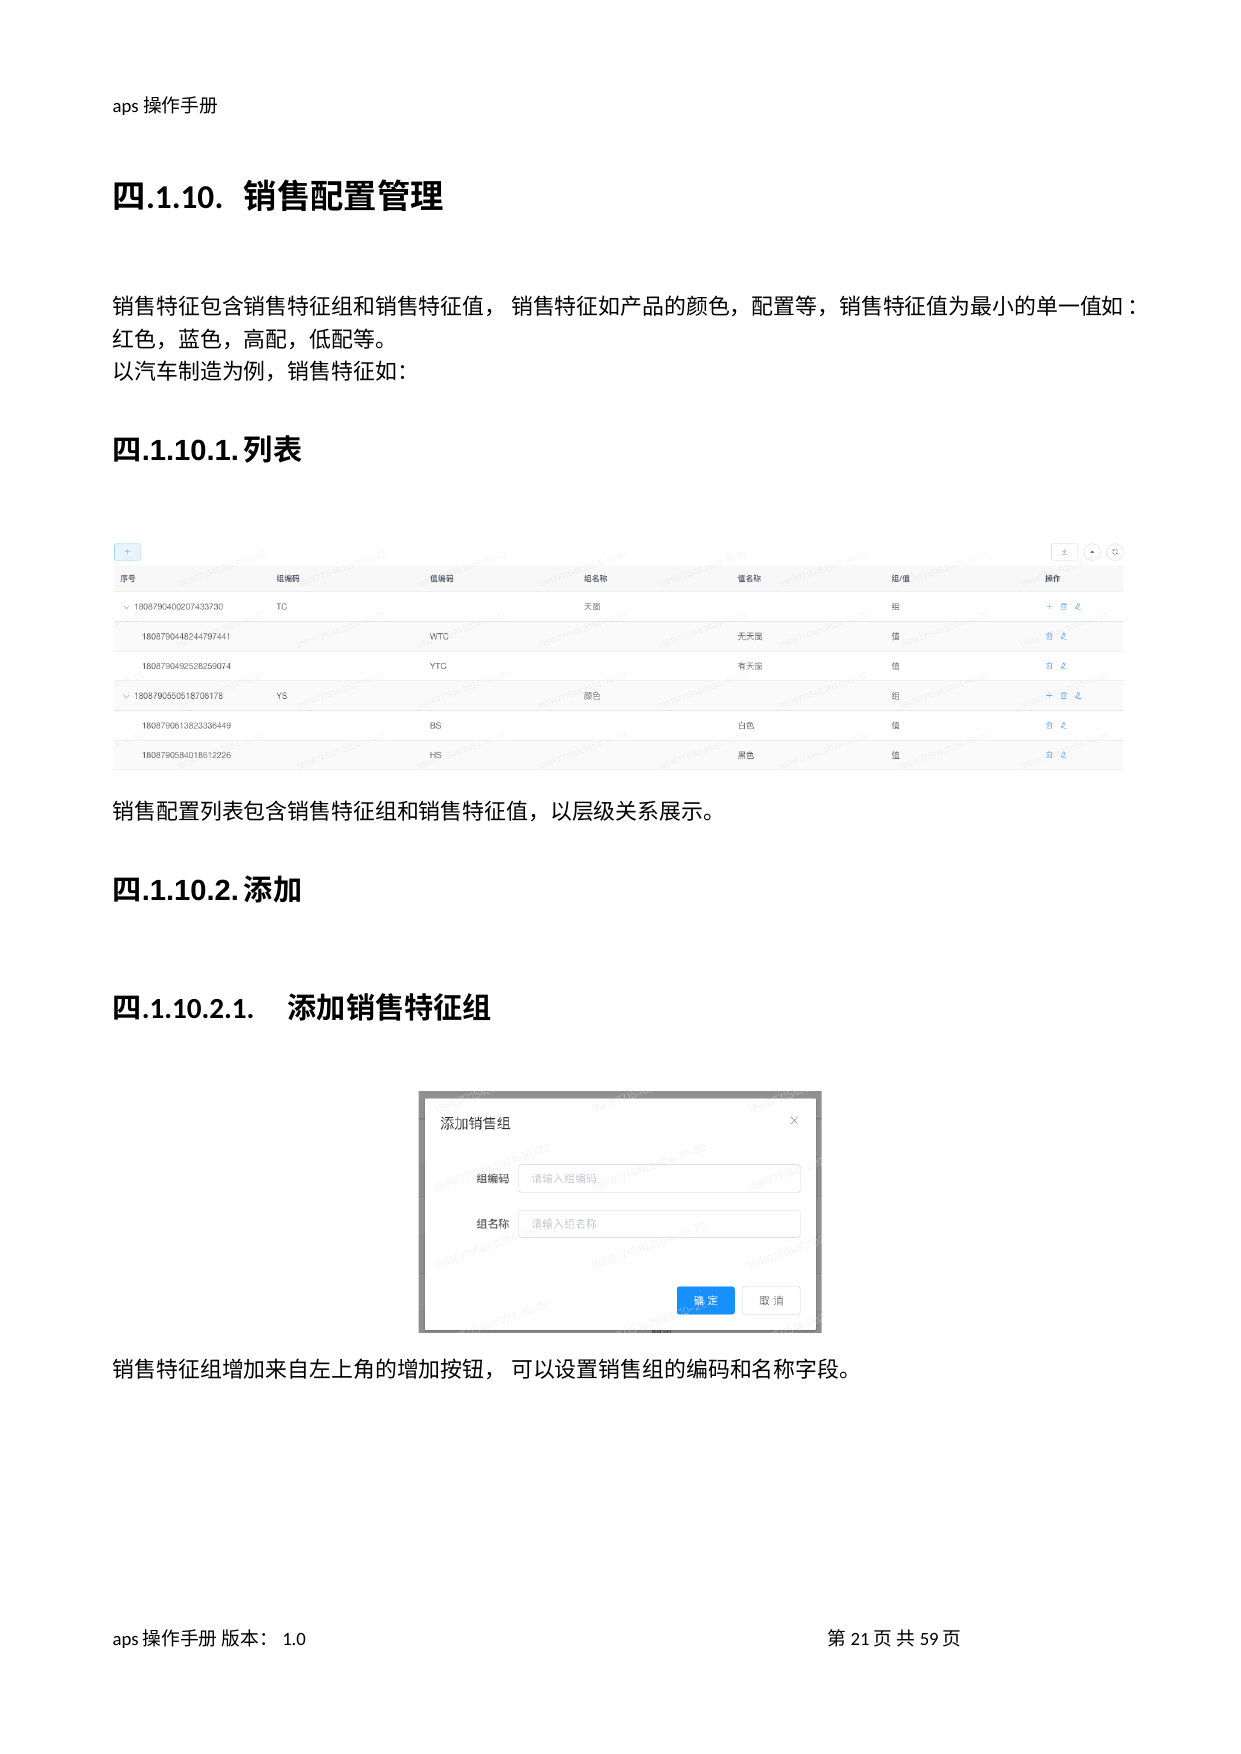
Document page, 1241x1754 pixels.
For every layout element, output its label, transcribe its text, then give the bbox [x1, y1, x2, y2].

text 销售配置列表包含销售特征组和销售特征值，以层级关系展示。 [112, 794, 1128, 826]
subtitle 添加销售特征组 [112, 974, 1128, 1039]
text 以汽车制造为例，销售特征如： [112, 354, 1128, 386]
subtitle 销售配置管理 [112, 162, 1128, 227]
subtitle 列表 [112, 415, 1128, 480]
subtitle 添加 [112, 856, 1128, 921]
text 销售特征包含销售特征组和销售特征值， 销售特征如产品的颜色，配置等，销售特征值为最小的单一值如：红色，蓝色，高配，低配等。 [112, 289, 1128, 354]
text 销售特征组增加来自左上角的增加按钮， 可以设置销售组的编码和名称字段。 [112, 1352, 1128, 1385]
picture [112, 533, 1128, 793]
picture [418, 1092, 822, 1334]
